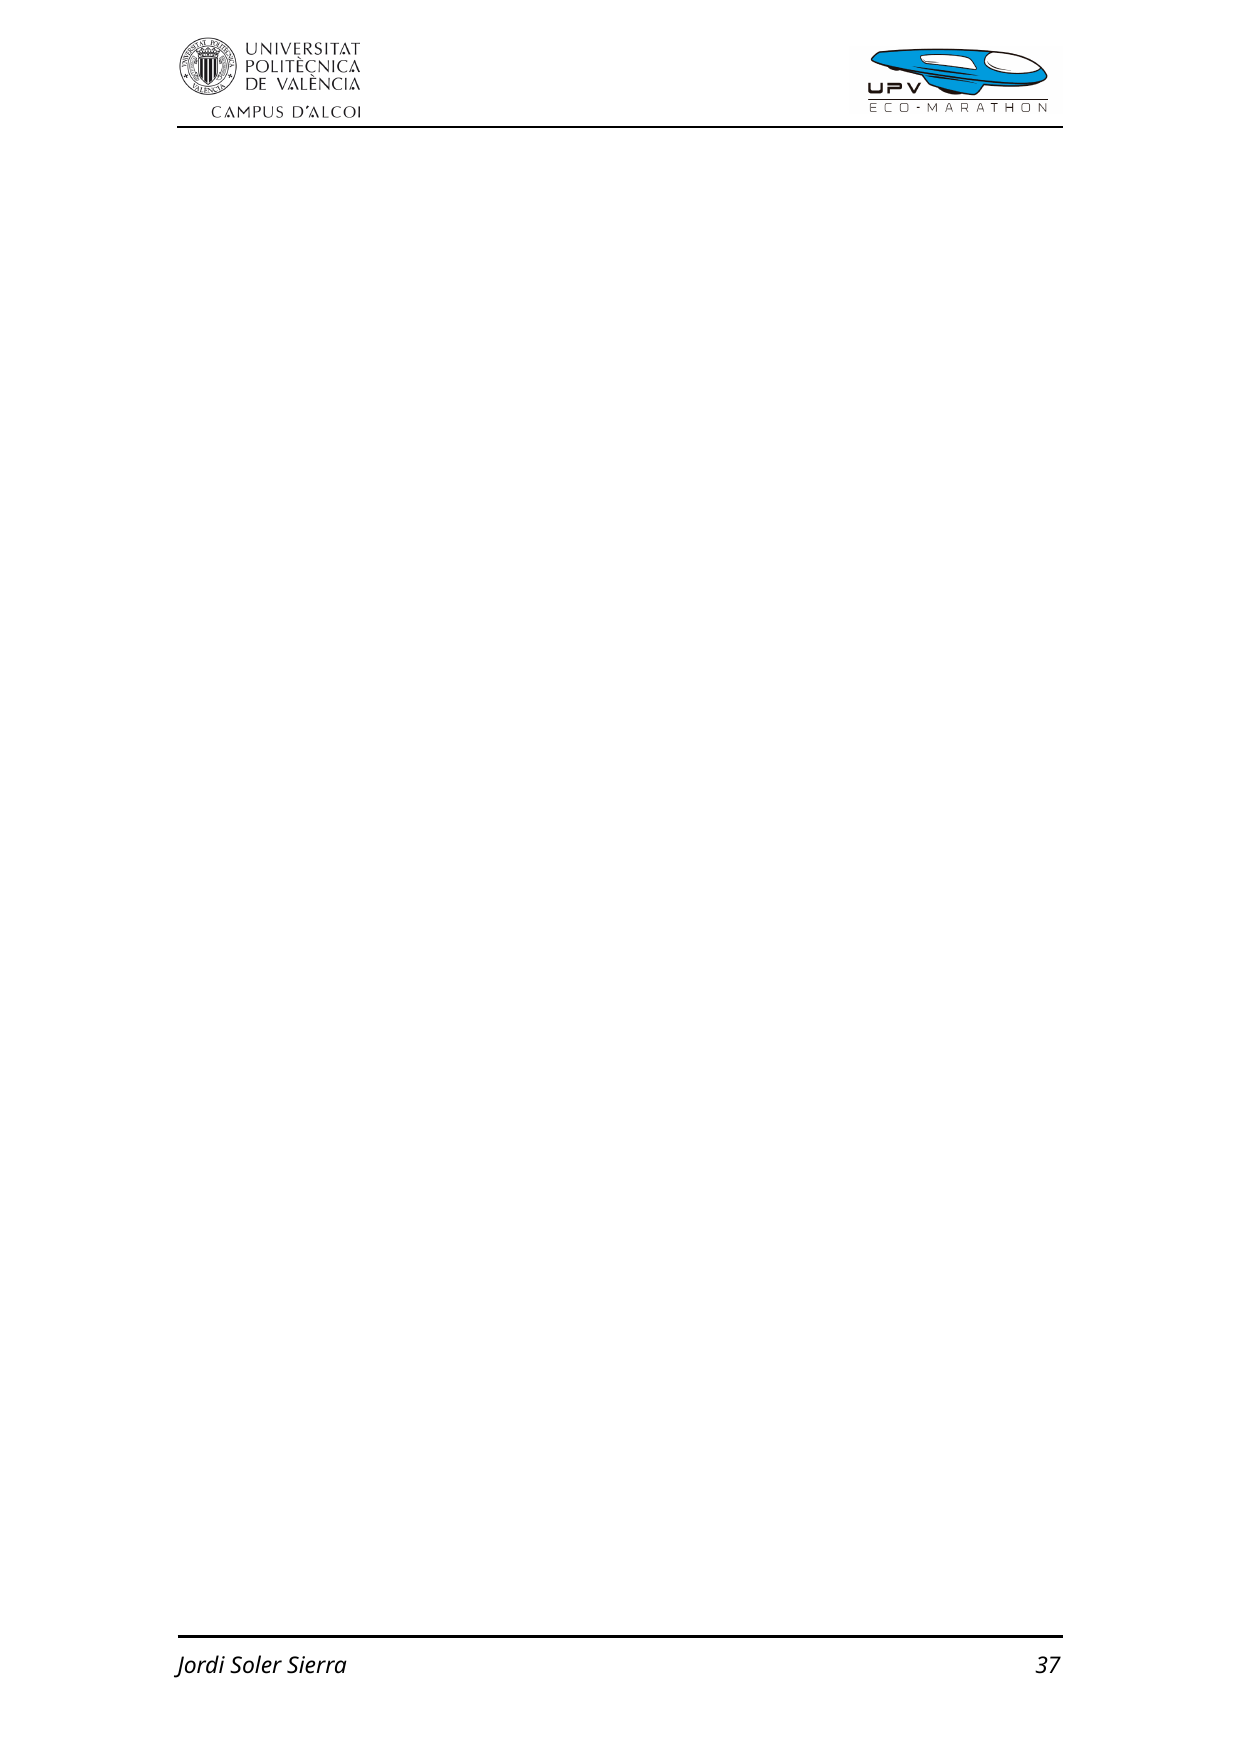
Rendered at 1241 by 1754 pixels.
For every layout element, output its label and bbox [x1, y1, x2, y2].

picture [849, 46, 1063, 114]
picture [177, 34, 362, 121]
